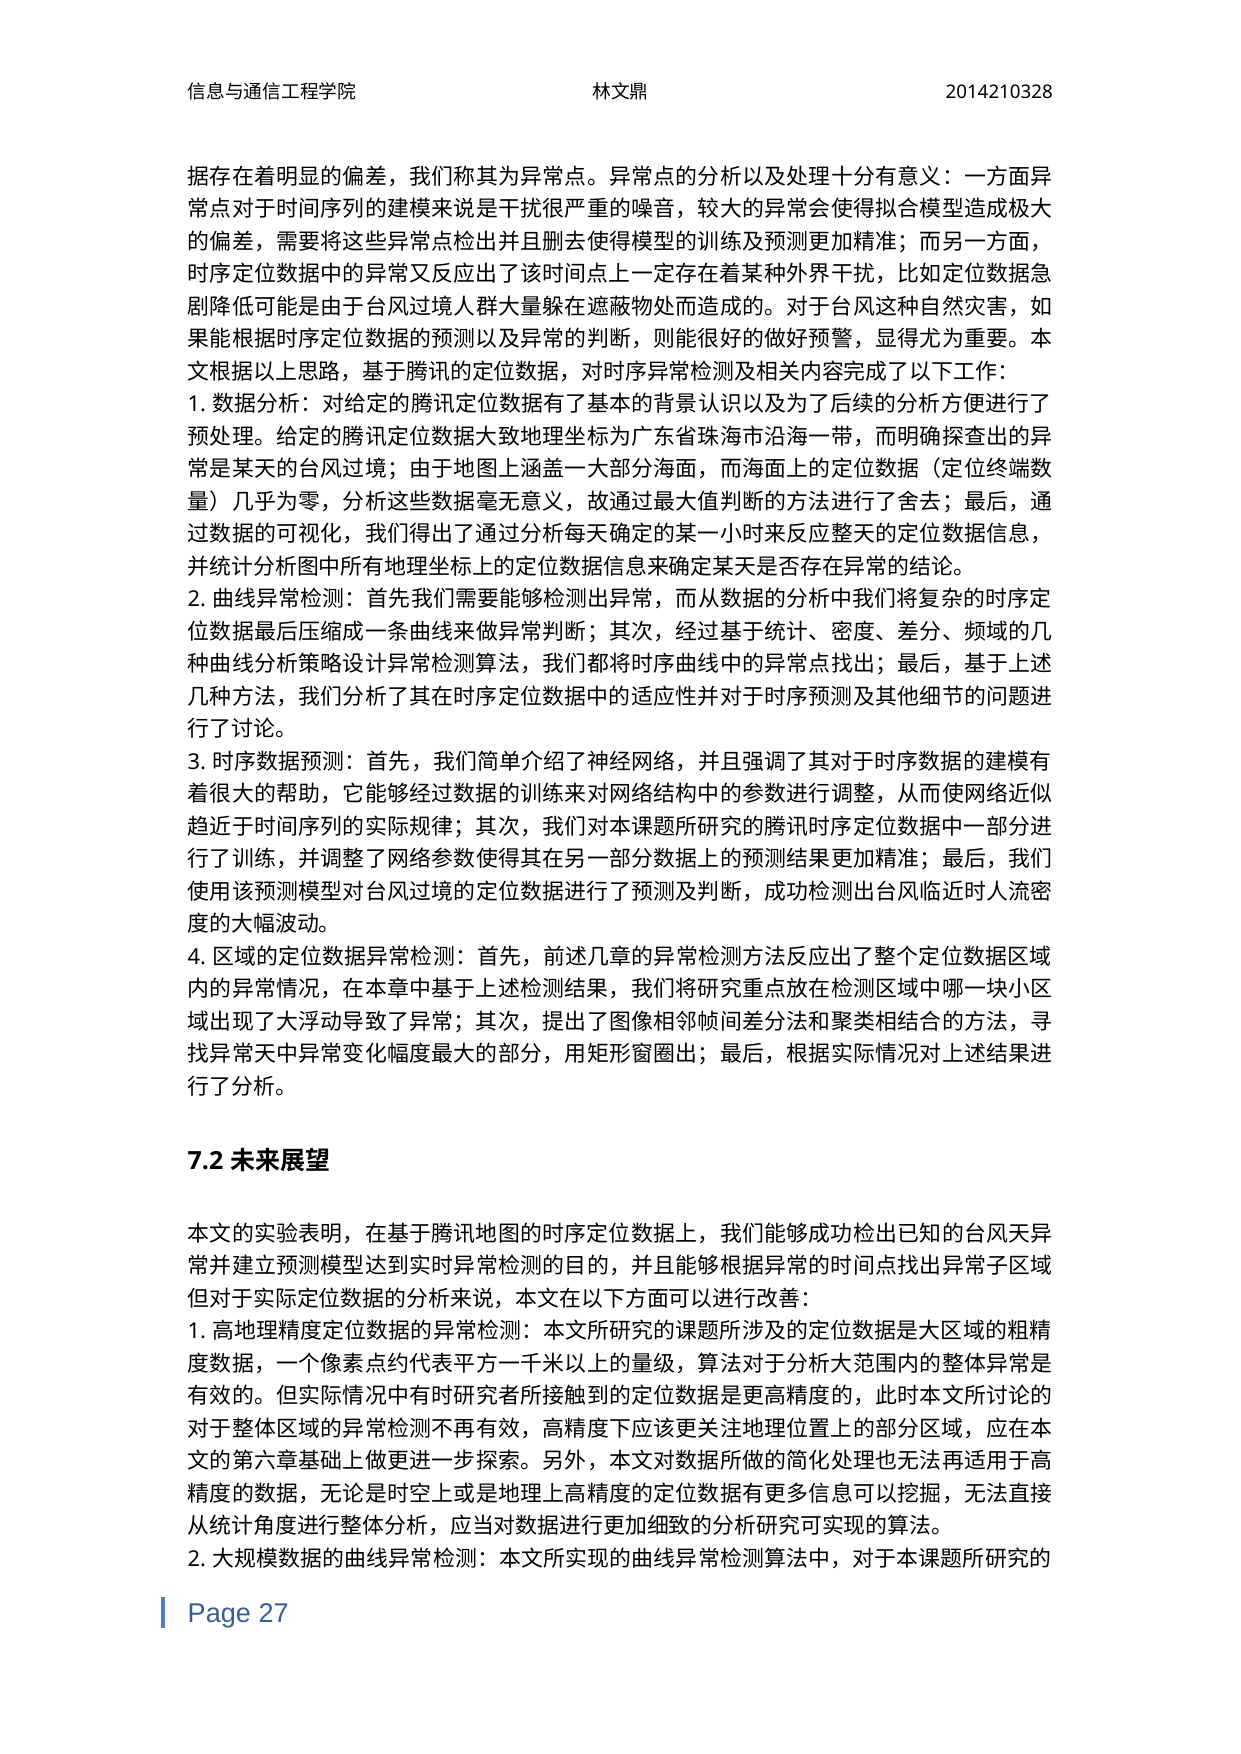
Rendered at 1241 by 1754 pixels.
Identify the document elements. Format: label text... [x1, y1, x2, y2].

text 2. 曲线异常检测：首先我们需要能够检测出异常，而从数据的分析中我们将复杂的时序定位数据最后压缩成一条曲线来做异常判断；其次，经过基于统计、密度、差分、频域的几种曲线分析策略设计异常检测算法，我们都将时序曲线中的异常点找出；最后，基于上述几种方法，我们分析了其在时序定位数据中的适应性并对于时序预测及其他细节的问题进行了讨论。 [187, 581, 1053, 743]
text 3. 时序数据预测：首先，我们简单介绍了神经网络，并且强调了其对于时序数据的建模有着很大的帮助，它能够经过数据的训练来对网络结构中的参数进行调整，从而使网络近似趋近于时间序列的实际规律；其次，我们对本课题所研究的腾讯时序定位数据中一部分进行了训练，并调整了网络参数使得其在另一部分数据上的预测结果更加精准；最后，我们使用该预测模型对台风过境的定位数据进行了预测及判断，成功检测出台风临近时人流密度的大幅波动。 [187, 743, 1053, 938]
text 1. 数据分析：对给定的腾讯定位数据有了基本的背景认识以及为了后续的分析方便进行了预处理。给定的腾讯定位数据大致地理坐标为广东省珠海市沿海一带，而明确探查出的异常是某天的台风过境；由于地图上涵盖一大部分海面，而海面上的定位数据（定位终端数量）几乎为零，分析这些数据毫无意义，故通过最大值判断的方法进行了舍去；最后，通过数据的可视化，我们得出了通过分析每天确定的某一小时来反应整天的定位数据信息，并统计分析图中所有地理坐标上的定位数据信息来确定某天是否存在异常的结论。 [187, 386, 1053, 581]
text 本文的实验表明，在基于腾讯地图的时序定位数据上，我们能够成功检出已知的台风天异常并建立预测模型达到实时异常检测的目的，并且能够根据异常的时间点找出异常子区域。但对于实际定位数据的分析来说，本文在以下方面可以进行改善： [187, 1215, 1053, 1313]
text 7.2 未来展望 [187, 1126, 1053, 1191]
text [187, 158, 1053, 386]
text 1. 高地理精度定位数据的异常检测：本文所研究的课题所涉及的定位数据是大区域的粗精度数据，一个像素点约代表平方一千米以上的量级，算法对于分析大范围内的整体异常是有效的。但实际情况中有时研究者所接触到的定位数据是更高精度的，此时本文所讨论的对于整体区域的异常检测不再有效，高精度下应该更关注地理位置上的部分区域，应在本文的第六章基础上做更进一步探索。另外，本文对数据所做的简化处理也无法再适用于高精度的数据，无论是时空上或是地理上高精度的定位数据有更多信息可以挖掘，无法直接从统计角度进行整体分析，应当对数据进行更加细致的分析研究可实现的算法。 [187, 1313, 1053, 1540]
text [187, 1540, 1053, 1573]
text 4. 区域的定位数据异常检测：首先，前述几章的异常检测方法反应出了整个定位数据区域内的异常情况，在本章中基于上述检测结果，我们将研究重点放在检测区域中哪一块小区域出现了大浮动导致了异常；其次，提出了图像相邻帧间差分法和聚类相结合的方法，寻找异常天中异常变化幅度最大的部分，用矩形窗圈出；最后，根据实际情况对上述结果进行了分析。 [187, 938, 1053, 1101]
